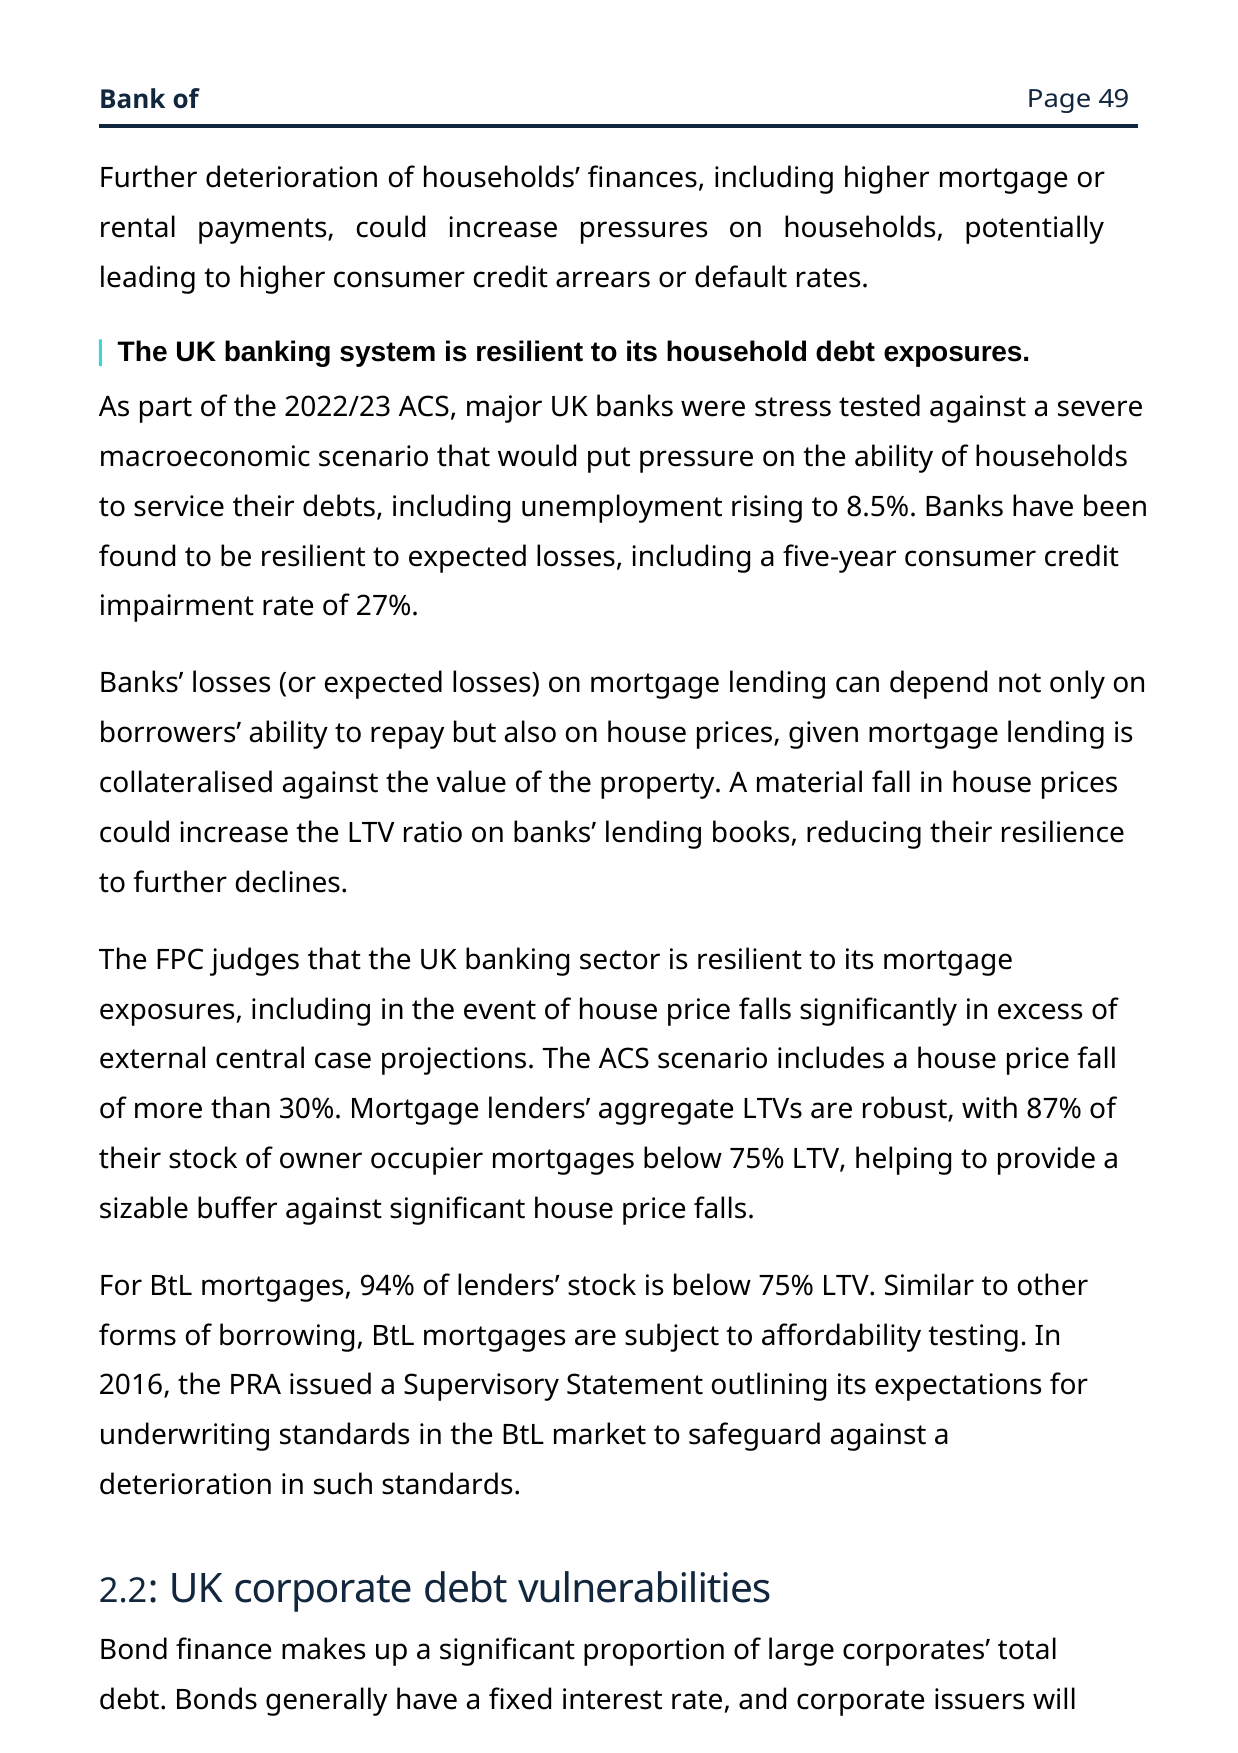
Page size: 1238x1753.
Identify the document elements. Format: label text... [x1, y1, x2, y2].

text Banks’ losses (or expected losses) on mortgage lending can depend not only on borrowers’ ability to repay but also on house prices, given mortgage lending is [99, 663, 1149, 751]
text As part of the 2022/23 ACS, major UK banks were stress tested against a severe macroeconomic scenario that would put pressure on the ability of households to service their debts, including unemployment rising to 8.5%. Banks have been found to be resilient to expected losses, including a five-year consumer credit impairment rate of 27%. [99, 386, 1149, 624]
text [99, 1629, 1131, 1717]
subtitle The UK banking system is resilient to its household debt exposures. [117, 335, 1149, 367]
text Further deterioration of households’ finances, including higher mortgage or rental payments, could increase pressures on households, potentially leading to higher consumer credit arrears or default rates. [99, 158, 1105, 296]
text The FPC judges that the UK banking sector is resilient to its mortgage exposures, including in the event of house price falls significantly in excess of external central case projections. The ACS scenario includes a house price fall of more than 30%. Mortgage lenders’ aggregate LTVs are robust, with 87% of their stock of owner occupier mortgages below 75% LTV, helping to provide a sizable buffer against significant house price falls. [99, 939, 1131, 1226]
subtitle : UK corporate debt vulnerabilities [99, 1559, 1149, 1614]
text For BtL mortgages, 94% of lenders’ stock is below 75% LTV. Similar to other forms of borrowing, BtL mortgages are subject to affordability testing. In 2016, the PRA issued a Supervisory Statement outlining its expectations for underwriting standards in the BtL market to safeguard against a deterioration in such standards. [99, 1265, 1128, 1503]
text collateralised against the value of the property. A material fall in house prices could increase the LTV ratio on banks’ lending books, reducing their resilience to further declines. [99, 762, 1149, 900]
